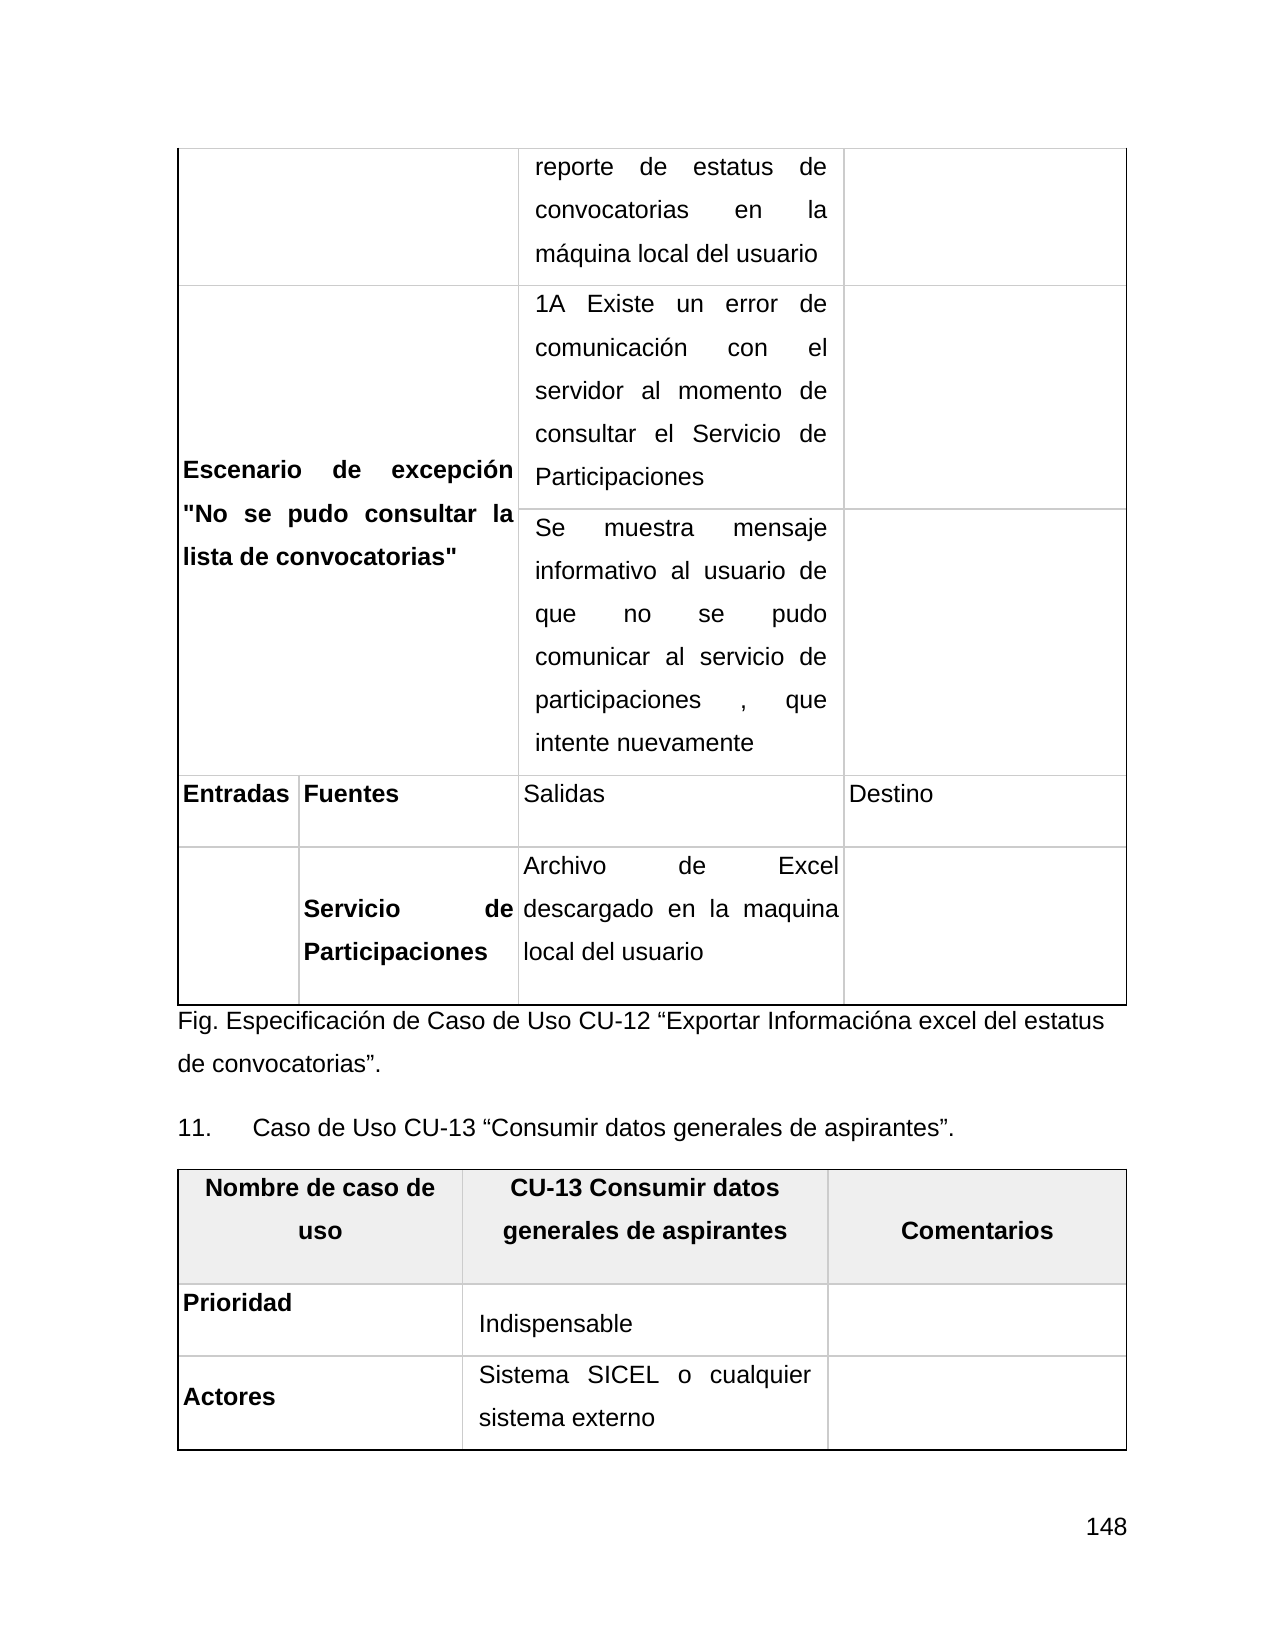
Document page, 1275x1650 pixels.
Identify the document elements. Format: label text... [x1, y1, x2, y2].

table_cell Indispensable [463, 1285, 827, 1355]
table_cell [179, 149, 518, 285]
table_cell Escenario de excepción "No se pudo consultar la lista de convocatorias" [179, 286, 518, 774]
table_cell Sistema SICEL o cualquier sistema externo [463, 1357, 827, 1449]
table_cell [519, 149, 843, 285]
subtitle Caso de Uso CU-13 “Consumir datos generales de aspirantes”. [177, 1113, 1127, 1142]
text Fig. Especificación de Caso de Uso CU-12 “Exportar Informacióna excel del estatus de convocatorias”. [177, 1006, 1127, 1078]
table_cell [845, 149, 1126, 285]
table_cell Servicio de Participaciones [300, 848, 518, 1004]
table_cell Destino [845, 776, 1126, 846]
table_cell Salidas [519, 776, 843, 846]
table_cell [845, 848, 1126, 1004]
table_cell [829, 1357, 1126, 1449]
table_cell Fuentes [300, 776, 518, 846]
table_cell [845, 510, 1126, 774]
table_cell 1A Existe un error de comunicación con el servidor al momento de consultar el Servicio de Participaciones [519, 286, 843, 508]
table_cell [845, 286, 1126, 508]
table_header Nombre de caso de uso [179, 1170, 462, 1283]
table_header Comentarios [829, 1170, 1126, 1283]
table_cell [829, 1285, 1126, 1355]
table_cell Entradas [179, 776, 298, 846]
table_header CU-13 Consumir datos generales de aspirantes [463, 1170, 827, 1283]
table_cell Prioridad [179, 1285, 462, 1355]
table_cell Archivo de Excel descargado en la maquina local del usuario [519, 848, 843, 1004]
table_cell Actores [179, 1357, 462, 1449]
table_cell [179, 848, 298, 1004]
table_cell Se muestra mensaje informativo al usuario de que no se pudo comunicar al servicio de participaciones , que intente nuevamente [519, 510, 843, 774]
